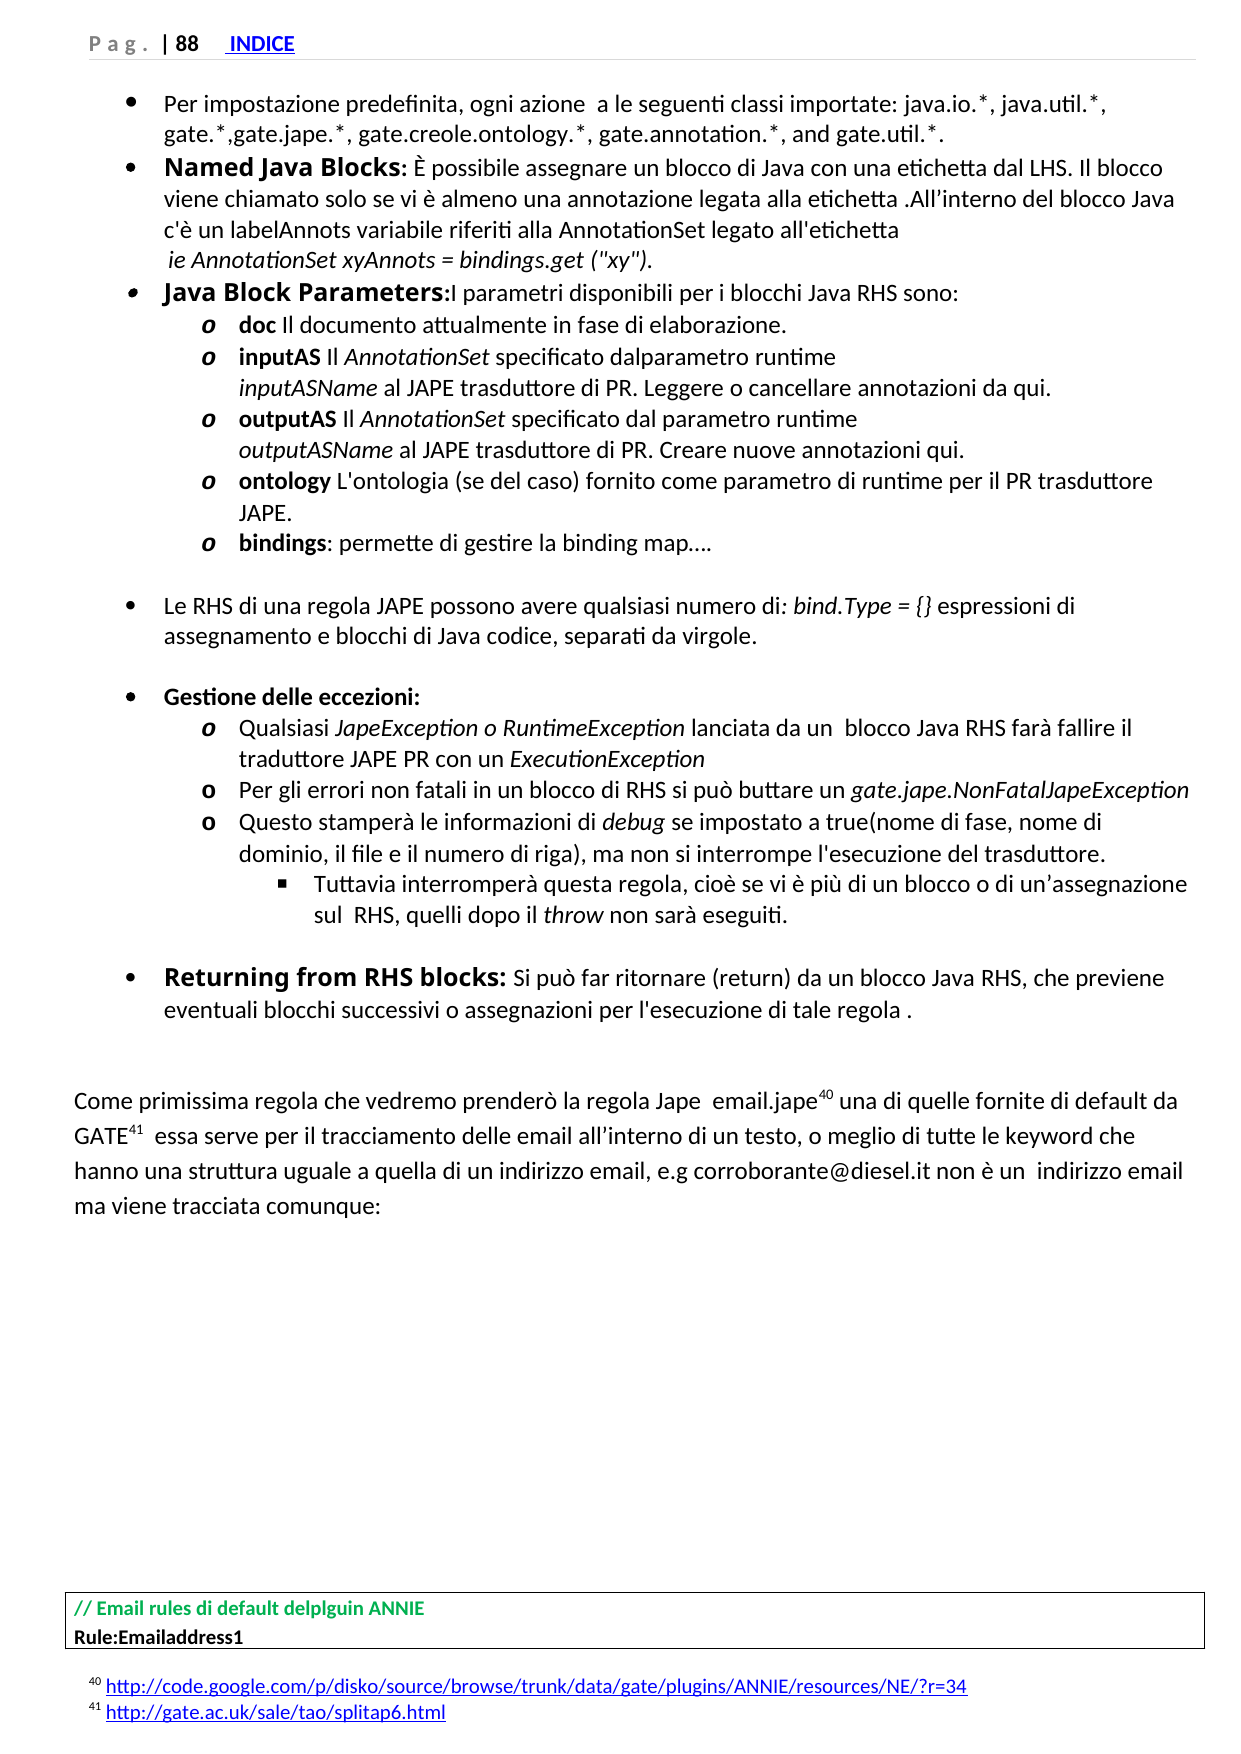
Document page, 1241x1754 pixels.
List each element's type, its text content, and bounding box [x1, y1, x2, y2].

text // Email rules di default delplguin ANNIE [66, 1593, 1204, 1620]
list Returning from RHS blocks: Si può far ritornare (return) da un blocco Java RHS, che previene eventuali blocchi successivi o assegnazioni per l'esecuzione di tale regola . [126, 960, 1196, 1024]
list inputASName al JAPE trasduttore di PR. Leggere o cancellare annotazioni da qui. [239, 372, 1196, 403]
list Le RHS di una regola JAPE possono avere qualsiasi numero di: bind.Type = {} espressioni di assegnamento e blocchi di Java codice, separati da virgole. [126, 590, 1196, 651]
list inputAS Il AnnotationSet specificato dalparametro runtime [201, 341, 1196, 372]
text ie AnnotationSet xyAnnots = bindings.get ("xy"). [89, 244, 1196, 275]
list Tuttavia interromperà questa regola, cioè se vi è più di un blocco o di un’assegnazione sul RHS, quelli dopo il throw non sarà eseguiti. [276, 868, 1196, 929]
list Gestione delle eccezioni: [126, 681, 1196, 712]
text Come primissima regola che vedremo prenderò la regola Jape email.jape una di quelle fornite di default da GATE essa serve per il tracciamento delle email all’interno di un testo, o meglio di tutte le keyword che hanno una struttura uguale a quella di un indirizzo email, e.g corroborante@diesel.it non è un indirizzo email ma viene tracciata comunque: [74, 1085, 1196, 1221]
list Named Java Blocks: È possibile assegnare un blocco di Java con una etichetta dal LHS. Il blocco viene chiamato solo se vi è almeno una annotazione legata alla etichetta .All’interno del blocco Java c'è un labelAnnots variabile riferiti alla AnnotationSet legato all'etichetta [126, 149, 1196, 244]
list ontology L'ontologia (se del caso) fornito come parametro di runtime per il PR trasduttore JAPE. [201, 465, 1196, 527]
list doc Il documento attualmente in fase di elaborazione. [201, 309, 1196, 341]
list Per gli errori non fatali in un blocco di RHS si può buttare un gate.jape.NonFatalJapeException [201, 774, 1196, 806]
list Qualsiasi JapeException o RuntimeException lanciata da un blocco Java RHS farà fallire il traduttore JAPE PR con un ExecutionException [201, 712, 1196, 774]
list Java Block Parameters:I parametri disponibili per i blocchi Java RHS sono: [126, 275, 1196, 309]
list outputAS Il AnnotationSet specificato dal parametro runtime [201, 403, 1196, 435]
text Rule:Emailaddress1 [66, 1621, 1204, 1648]
list bindings: permette di gestire la binding map…. [201, 527, 1196, 559]
list Per impostazione predefinita, ogni azione a le seguenti classi importate: java.io.*, java.util.*, gate.*,gate.jape.*, gate.creole.ontology.*, gate.annotation.*, and gate.util.*. [126, 88, 1196, 149]
list outputASName al JAPE trasduttore di PR. Creare nuove annotazioni qui. [239, 435, 1196, 465]
list Questo stamperà le informazioni di debug se impostato a true(nome di fase, nome di dominio, il file e il numero di riga), ma non si interrompe l'esecuzione del trasduttore. [201, 806, 1196, 868]
